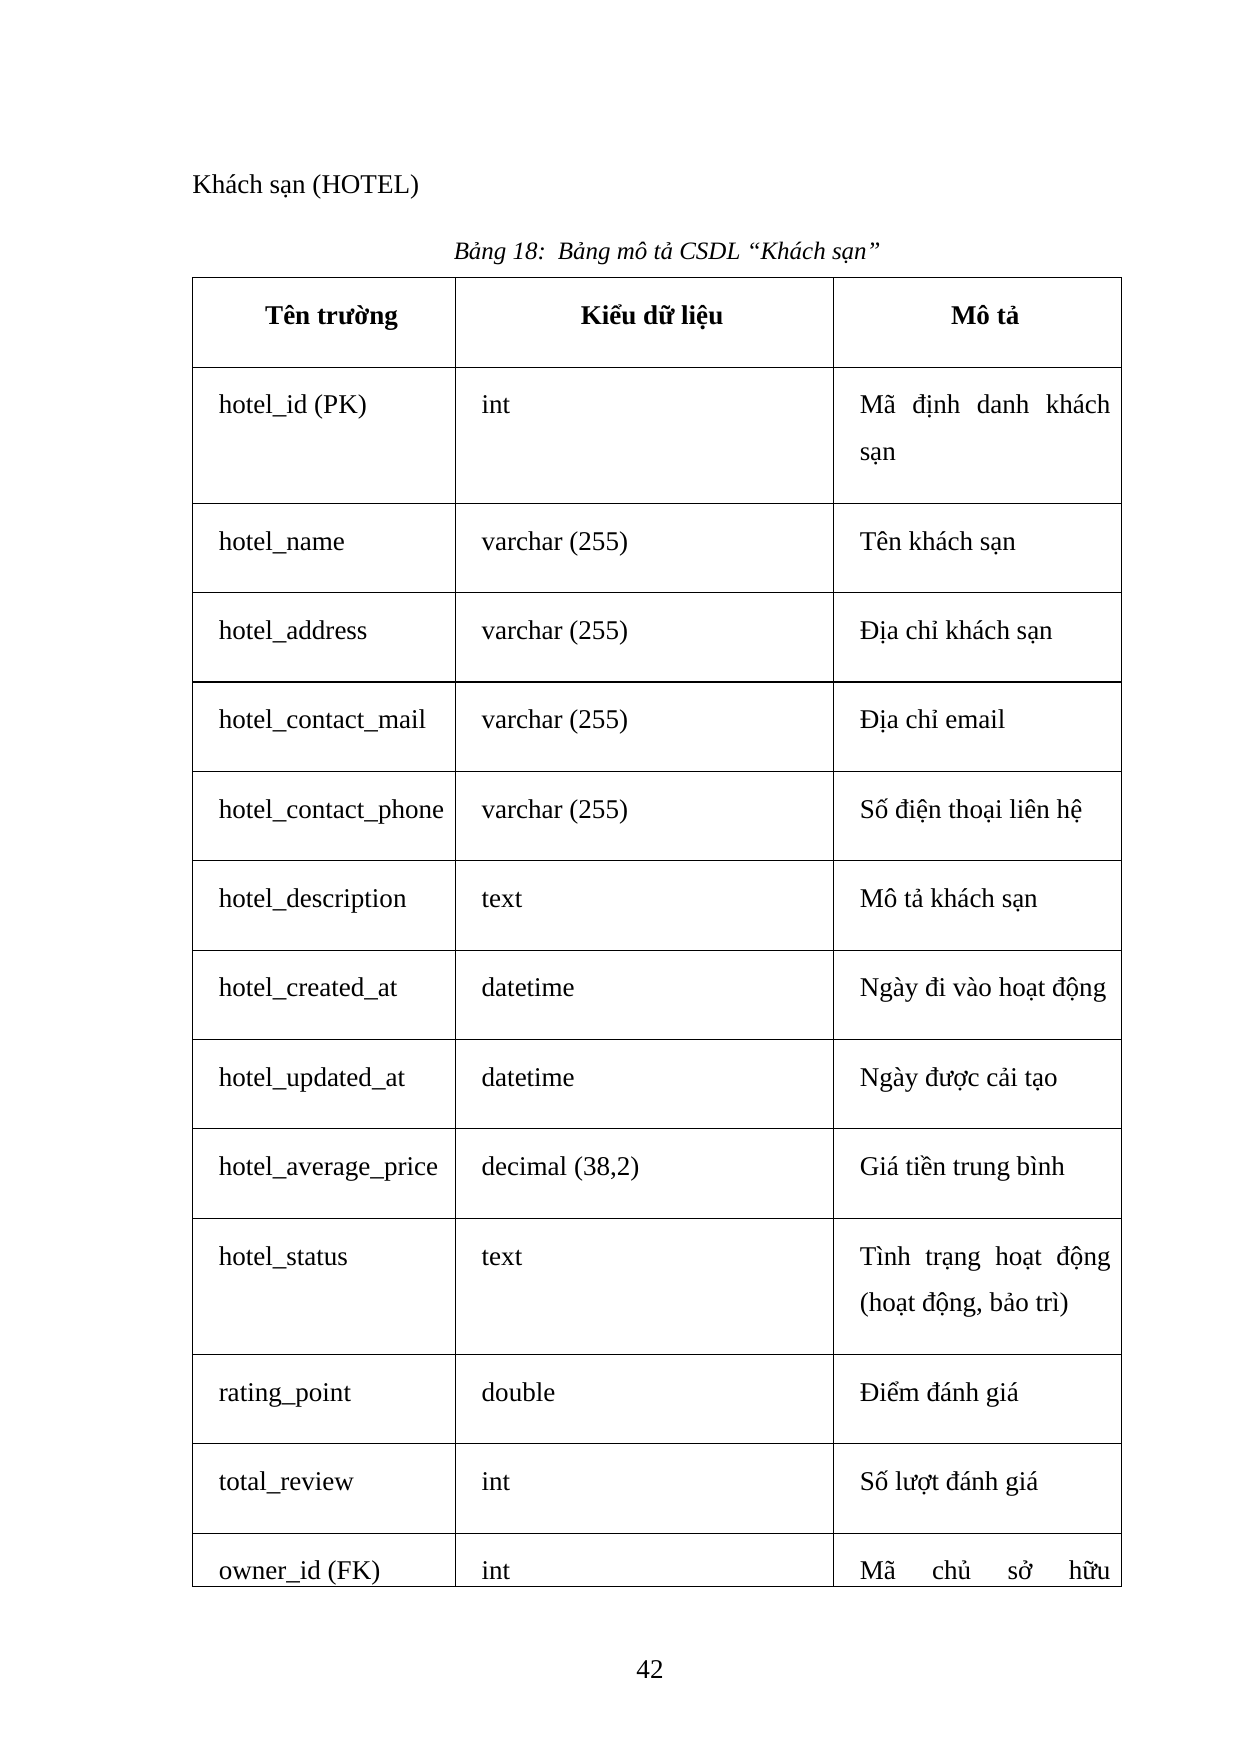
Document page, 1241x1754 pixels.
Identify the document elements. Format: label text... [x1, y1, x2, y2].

table_cell hotel_name [193, 504, 455, 592]
table_cell Ngày đi vào hoạt động [834, 951, 1121, 1039]
table_cell double [456, 1355, 833, 1443]
table_cell decimal (38,2) [456, 1129, 833, 1218]
table_cell rating_point [193, 1355, 455, 1443]
table_cell Số điện thoại liên hệ [834, 772, 1121, 860]
table_cell datetime [456, 951, 833, 1039]
table_cell varchar (255) [456, 772, 833, 860]
table_header Mô tả [834, 278, 1121, 367]
table_cell Mã định danh khách sạn [834, 368, 1121, 503]
table_cell int [456, 1444, 833, 1532]
table_cell Số lượt đánh giá [834, 1444, 1121, 1532]
table_cell Điểm đánh giá [834, 1355, 1121, 1443]
table_cell hotel_id (PK) [193, 368, 455, 503]
table_cell varchar (255) [456, 593, 833, 681]
table_cell hotel_contact_phone [193, 772, 455, 860]
table_cell int [456, 1534, 833, 1586]
text Khách sạn (HOTEL) [192, 168, 1122, 200]
table_cell hotel_status [193, 1219, 455, 1354]
table_cell Tên khách sạn [834, 504, 1121, 592]
table_cell total_review [193, 1444, 455, 1532]
table_cell text [456, 861, 833, 949]
table_cell int [456, 368, 833, 503]
table_cell owner_id (FK) [193, 1534, 455, 1586]
table_cell Tình trạng hoạt động (hoạt động, bảo trì) [834, 1219, 1121, 1354]
table_header Tên trường [193, 278, 455, 367]
table_cell hotel_contact_mail [193, 683, 455, 771]
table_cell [834, 1534, 1121, 1586]
table_cell varchar (255) [456, 504, 833, 592]
text Bảng mô tả CSDL “Khách sạn” [214, 236, 1122, 265]
table_cell varchar (255) [456, 683, 833, 771]
table_cell Địa chỉ email [834, 683, 1121, 771]
table_cell datetime [456, 1040, 833, 1128]
table_cell hotel_average_price [193, 1129, 455, 1218]
table_cell Ngày được cải tạo [834, 1040, 1121, 1128]
table_cell hotel_updated_at [193, 1040, 455, 1128]
table_cell hotel_address [193, 593, 455, 681]
table_cell hotel_created_at [193, 951, 455, 1039]
table_cell hotel_description [193, 861, 455, 949]
table_header Kiểu dữ liệu [456, 278, 833, 367]
table_cell Giá tiền trung bình [834, 1129, 1121, 1218]
table_cell text [456, 1219, 833, 1354]
table_cell Mô tả khách sạn [834, 861, 1121, 949]
table_cell Địa chỉ khách sạn [834, 593, 1121, 681]
